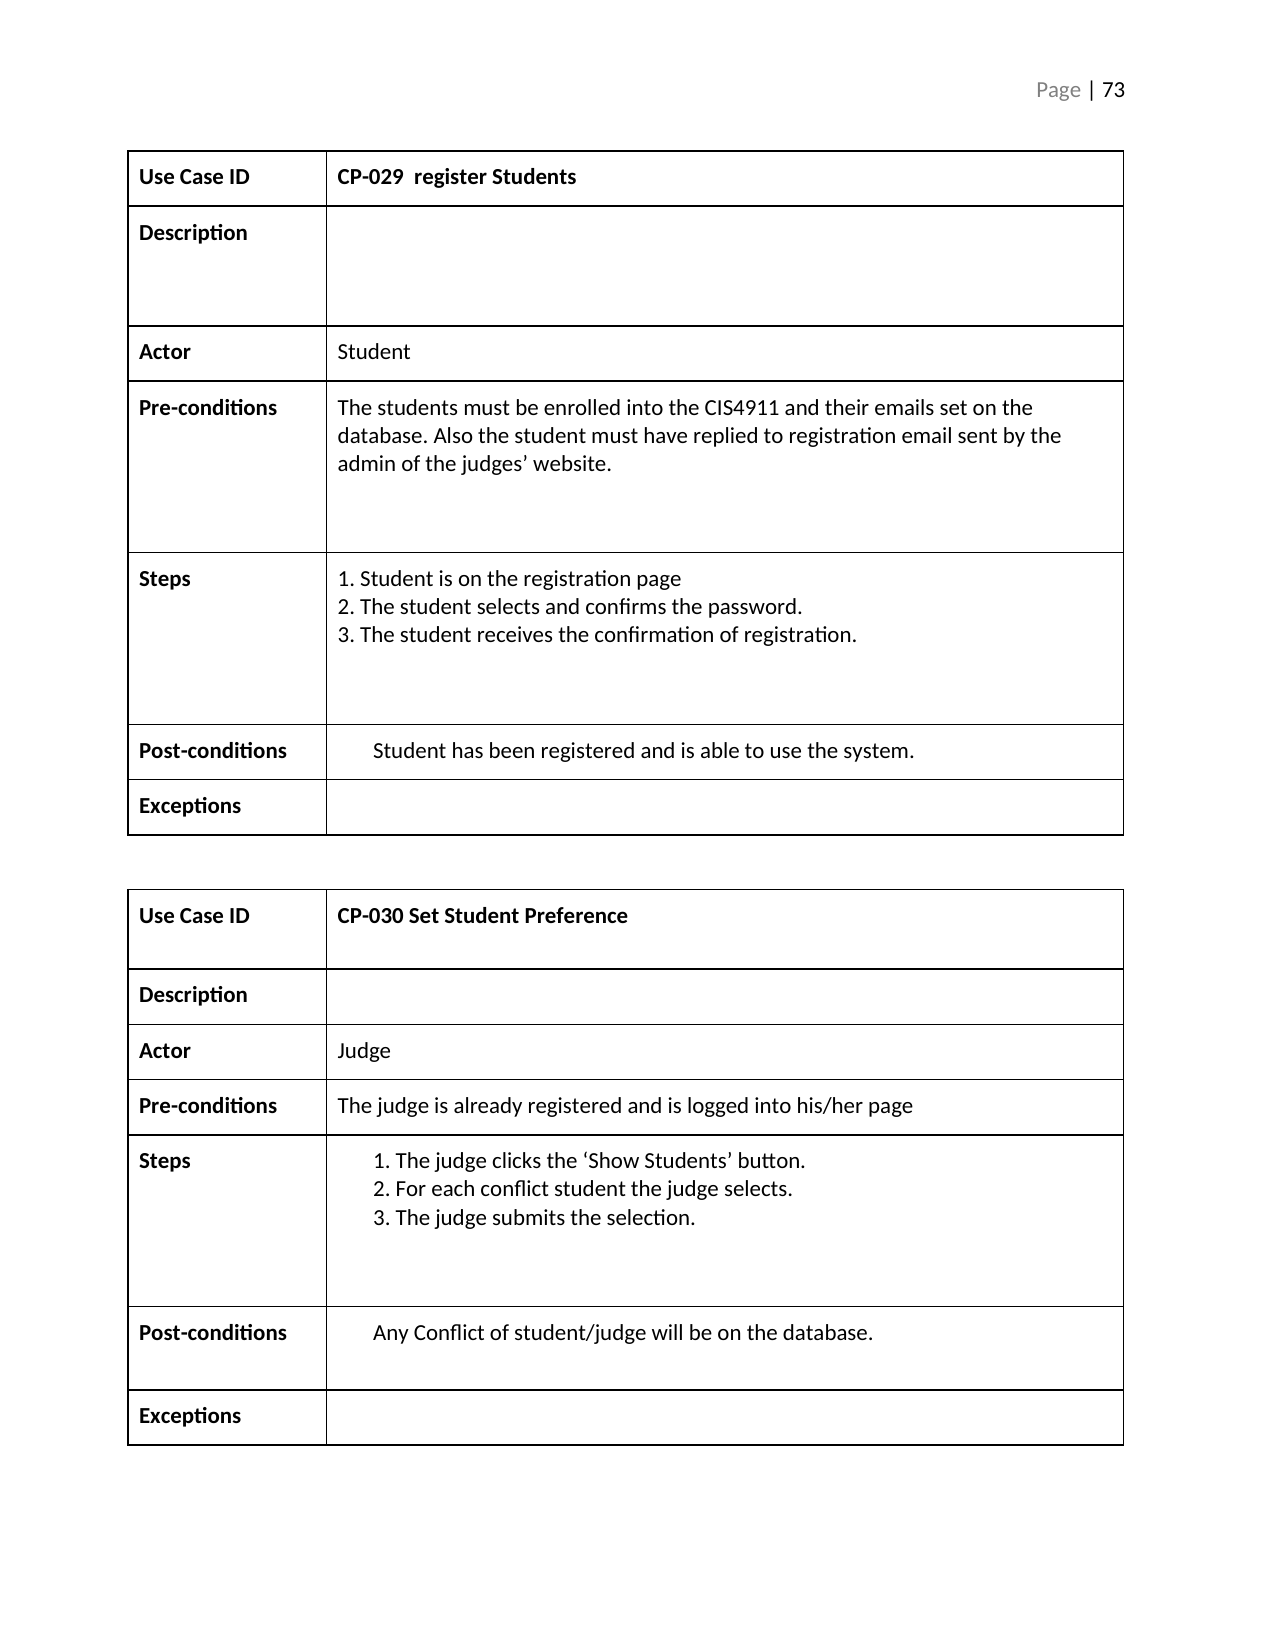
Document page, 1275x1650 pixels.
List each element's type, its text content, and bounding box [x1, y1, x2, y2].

table_header Use Case ID [129, 890, 326, 968]
table_cell Steps [129, 1136, 326, 1306]
table_cell The judge is already registered and is logged into his/her page [327, 1080, 1123, 1134]
table_cell Exceptions [129, 780, 326, 834]
table_cell Student has been registered and is able to use the system. [327, 725, 1123, 779]
table_cell Actor [129, 327, 326, 380]
table_cell CP-029 register Students [327, 152, 1123, 205]
table_cell Description [129, 970, 326, 1023]
table_cell Post-conditions [129, 725, 326, 779]
table_cell Judge [327, 1025, 1123, 1079]
table_cell Pre-conditions [129, 1080, 326, 1134]
table_cell Description [129, 207, 326, 325]
table_cell 1. The judge clicks the ‘Show Students’ button. 2. For each conflict student the judge selects. 3. The judge submits the selection. [327, 1136, 1123, 1306]
table_cell Steps [129, 553, 326, 723]
table_cell Pre-conditions [129, 382, 326, 552]
table_cell Student [327, 327, 1123, 380]
table_cell [327, 970, 1123, 1023]
table_cell Actor [129, 1025, 326, 1079]
table_cell The students must be enrolled into the CIS4911 and their emails set on the database. Also the student must have replied to registration email sent by the admin of the judges’ website. [327, 382, 1123, 552]
table_cell Post-conditions [129, 1307, 326, 1389]
table_cell Any Conflict of student/judge will be on the database. [327, 1307, 1123, 1389]
table_cell [327, 780, 1123, 834]
table_cell 1. Student is on the registration page 2. The student selects and confirms the password. 3. The student receives the confirmation of registration. [327, 553, 1123, 723]
table_cell [327, 1391, 1123, 1444]
table_cell Use Case ID [129, 152, 326, 205]
table_header CP-030 Set Student Preference [327, 890, 1123, 968]
table_cell [327, 207, 1123, 325]
table_cell Exceptions [129, 1391, 326, 1444]
